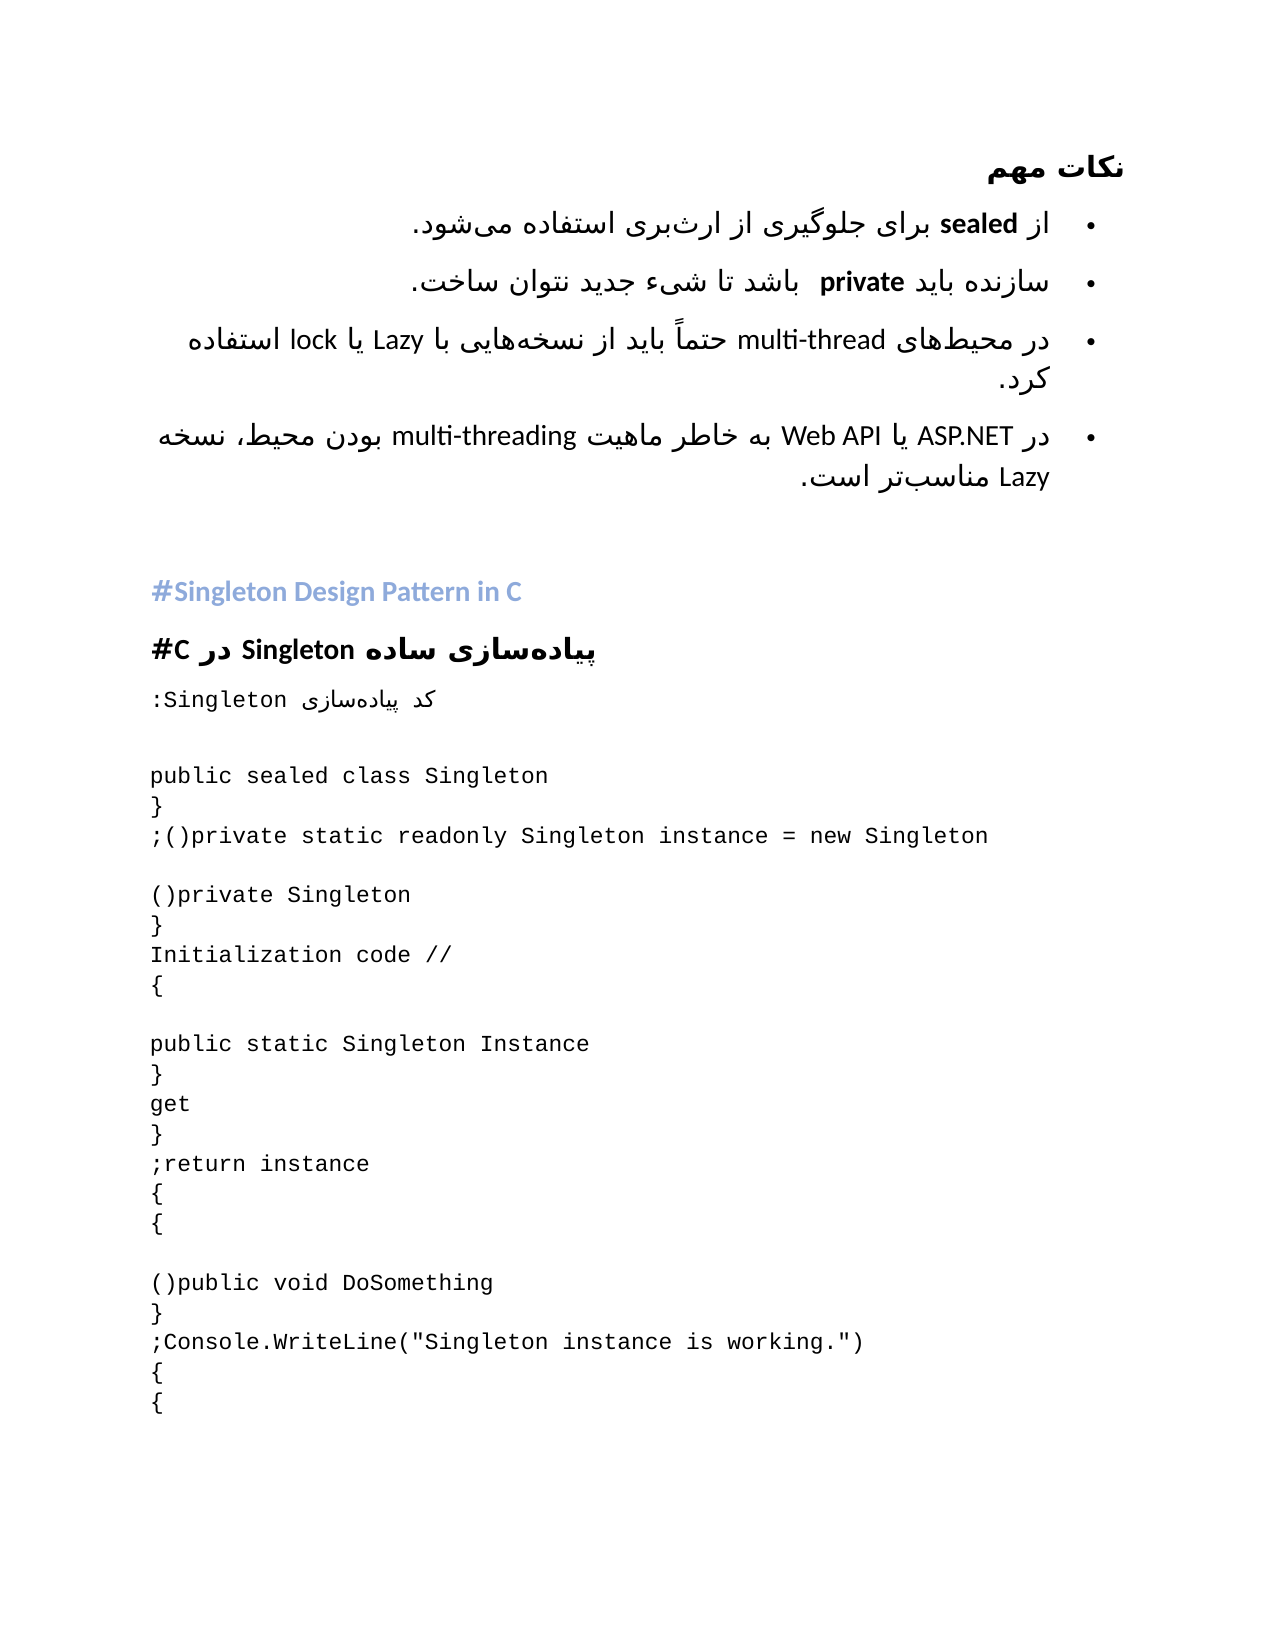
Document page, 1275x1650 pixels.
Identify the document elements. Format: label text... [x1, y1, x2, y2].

text Singleton Design Pattern in C# [150, 573, 1125, 609]
text public sealed class Singleton { private static readonly Singleton instance = new Singleton(); private Singleton() { // Initialization code } public static Singleton Instance { get { return instance; } } public void DoSomething() { Console.WriteLine("Singleton instance is working."); } } [150, 735, 1125, 1451]
text نکات مهم [150, 150, 1125, 184]
list در محیط‌های multi-thread حتماً باید از نسخه‌هایی با Lazy یا lock استفاده کرد. [150, 321, 1087, 395]
list از sealed برای جلوگیری از ارث‌بری استفاده می‌شود. [150, 206, 1087, 241]
text پیاده‌سازی ساده Singleton در C# [150, 631, 1125, 666]
text کد پیاده‌سازی Singleton: [150, 688, 1125, 714]
list در ASP.NET یا Web API به خاطر ماهیت multi-threading بودن محیط، نسخه Lazy مناسب‌تر است. [150, 417, 1087, 494]
list سازنده باید private باشد تا شیء جدید نتوان ساخت. [150, 263, 1087, 299]
